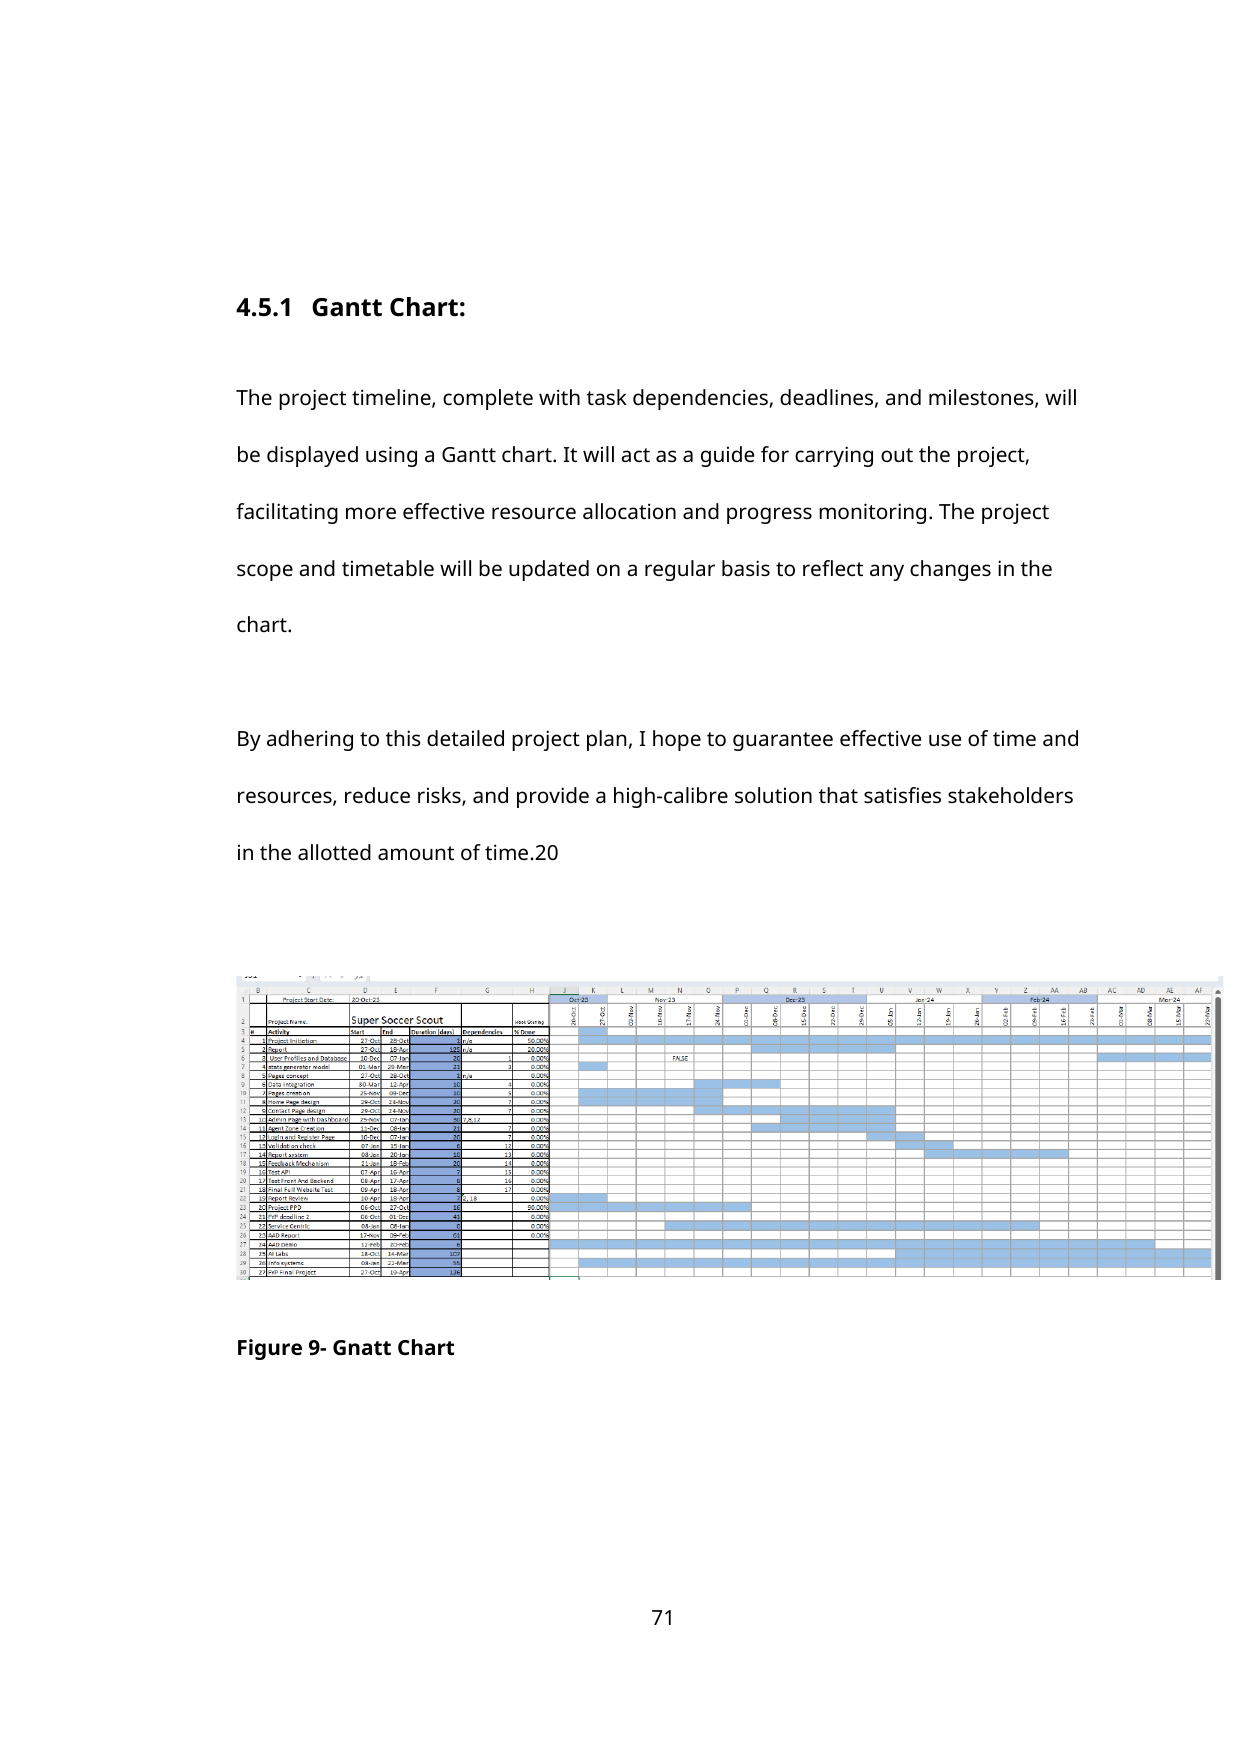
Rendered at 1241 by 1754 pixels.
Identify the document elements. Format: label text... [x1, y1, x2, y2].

picture [236, 976, 1224, 1280]
subtitle Gantt Chart: [236, 290, 1090, 324]
text The project timeline, complete with task dependencies, deadlines, and milestones, will be displayed using a Gantt chart. It will act as a guide for carrying out the project, facilitating more effective resource allocation and progress monitoring. The project scope and timetable will be updated on a regular basis to reflect any changes in the chart. By adhering to this detailed project plan, I hope to guarantee effective use of time and resources, reduce risks, and provide a high-calibre solution that satisfies stakeholders in the allotted amount of time.20 [236, 383, 1090, 867]
text Figure 9- Gnatt Chart [236, 1333, 1090, 1361]
